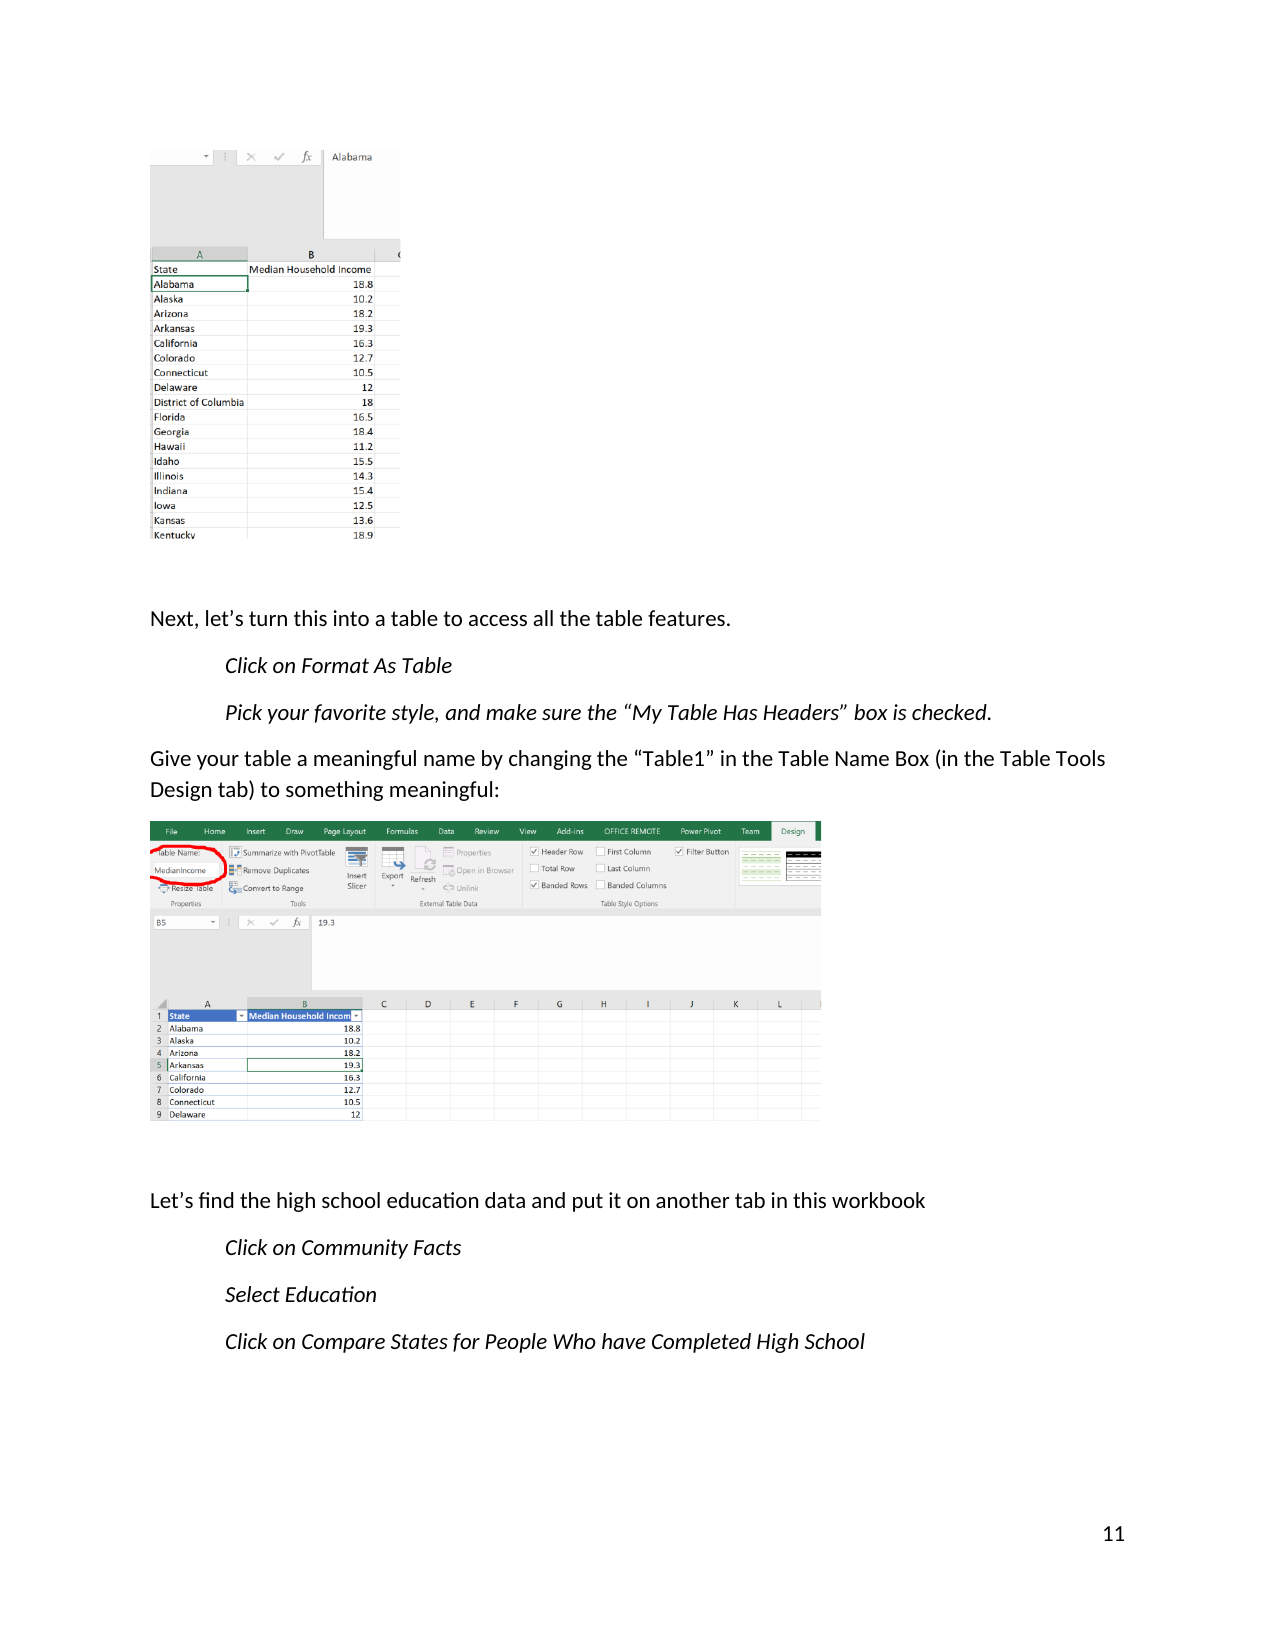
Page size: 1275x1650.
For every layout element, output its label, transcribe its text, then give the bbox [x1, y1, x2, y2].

picture [150, 150, 401, 539]
text Select Education [225, 1280, 1125, 1308]
text Click on Community Facts [225, 1233, 1125, 1261]
text Pick your favorite style, and make sure the “My Table Has Headers” box is checked. [225, 698, 1125, 726]
text Give your table a meaningful name by changing the “Table1” in the Table Name Box (in the Table Tools Design tab) to something meaningful: [150, 744, 1125, 803]
text Click on Compare States for People Who have Completed High School [225, 1327, 1125, 1355]
picture [150, 821, 822, 1121]
text Next, let’s turn this into a table to access all the table features. [150, 604, 1125, 632]
text Let’s find the high school education data and put it on another tab in this workbook [150, 1187, 1125, 1214]
text Click on Format As Table [225, 651, 1125, 679]
